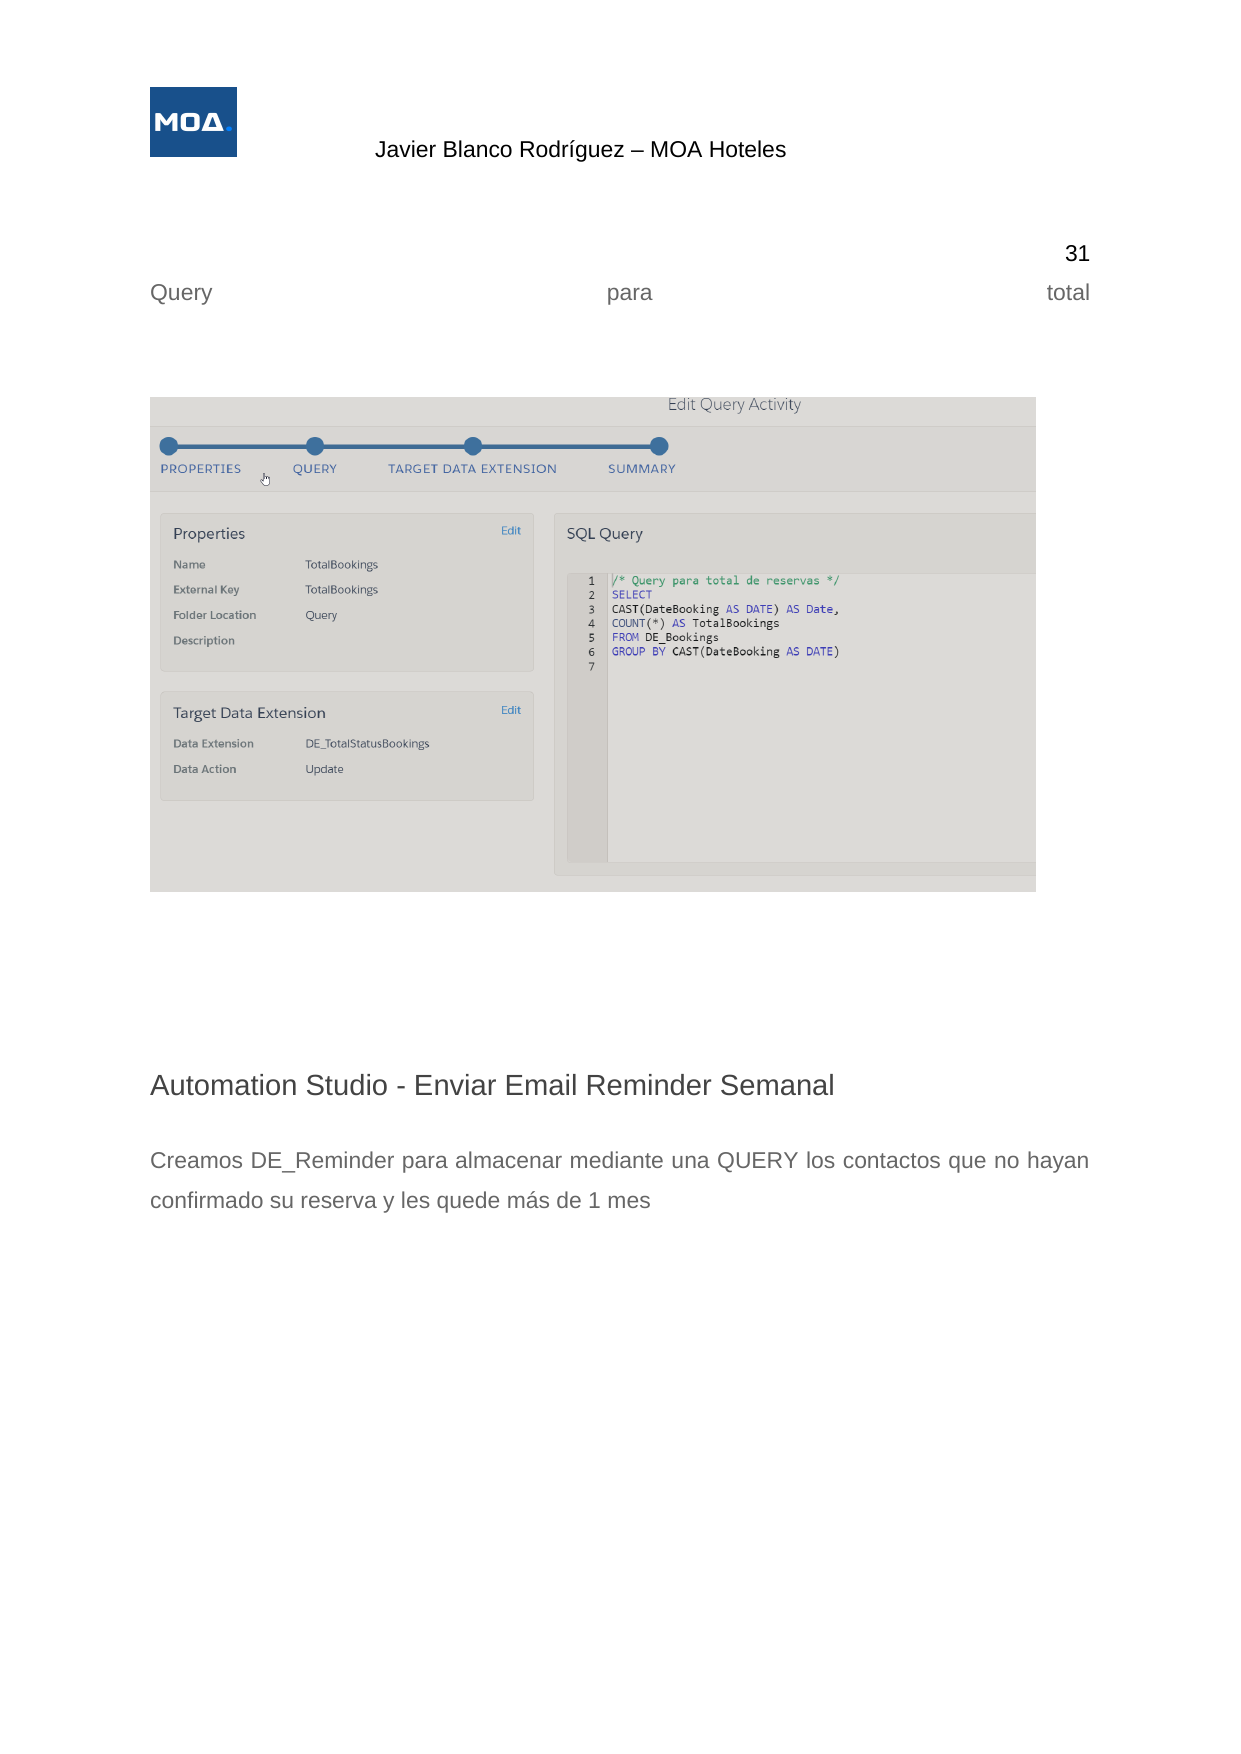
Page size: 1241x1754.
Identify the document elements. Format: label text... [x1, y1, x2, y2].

picture [150, 87, 237, 157]
subtitle Automation Studio - Enviar Email Reminder Semanal [150, 1017, 1090, 1101]
picture [150, 397, 1036, 892]
subtitle Creamos DE_Reminder para almacenar mediante una QUERY los contactos que no hayan confirmado su reserva y les quede más de 1 mes [150, 1147, 1090, 1213]
